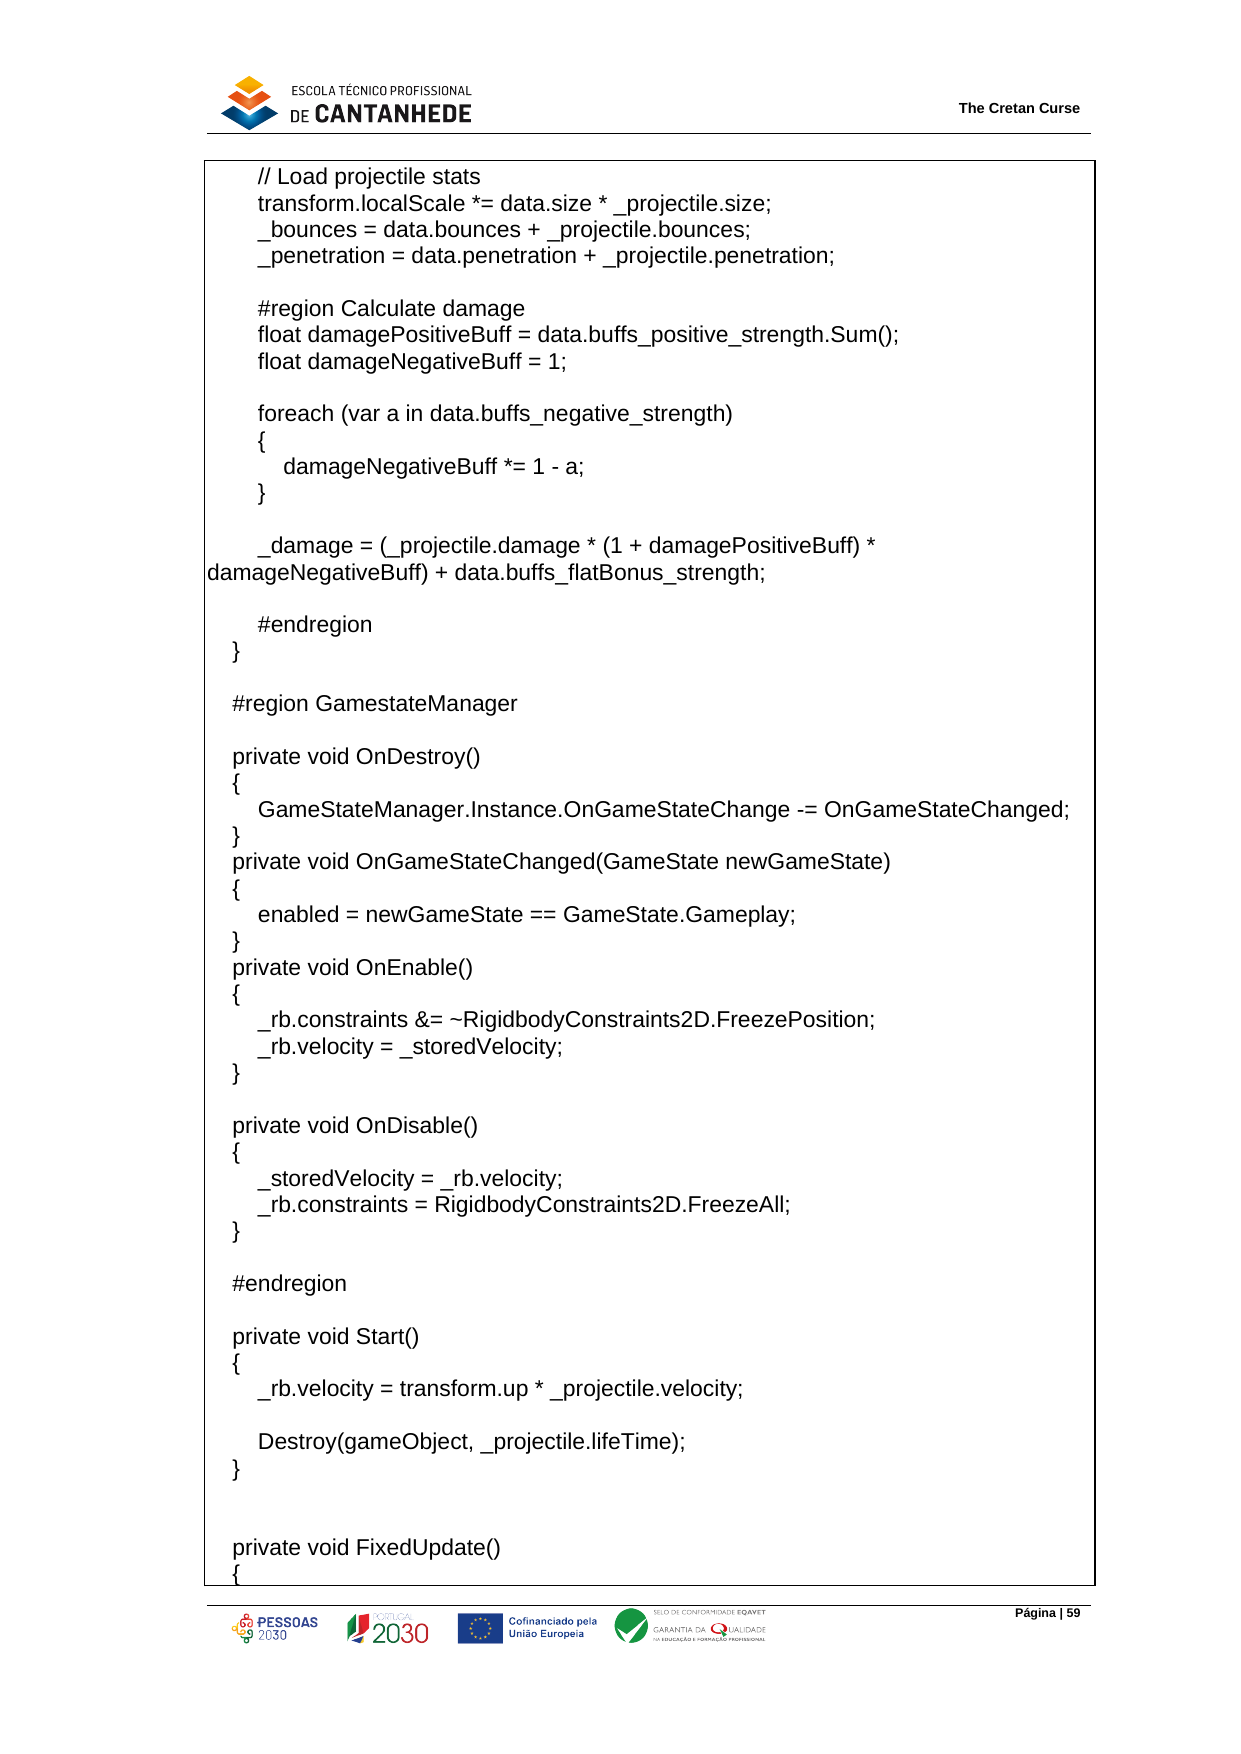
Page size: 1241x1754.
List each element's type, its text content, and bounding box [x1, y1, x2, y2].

text GameStateManager.Instance.OnGameStateChange -= OnGameStateChanged; [207, 796, 1092, 822]
text _rb.constraints = RigidbodyConstraints2D.FreezeAll; [207, 1191, 1092, 1217]
text } [207, 637, 1092, 664]
text #endregion [207, 1270, 1092, 1296]
text _rb.velocity = transform.up * _projectile.velocity; [207, 1375, 1092, 1402]
text { [207, 1349, 1092, 1375]
text } [207, 1454, 1092, 1481]
text { [207, 980, 1092, 1006]
text { [207, 769, 1092, 796]
text float damagePositiveBuff = data.buffs_positive_strength.Sum(); [207, 321, 1092, 348]
text { [207, 1138, 1092, 1164]
text _penetration = data.penetration + _projectile.penetration; [207, 242, 1092, 268]
text private void Start() [207, 1323, 1092, 1349]
text } [207, 479, 1092, 506]
text } [207, 1059, 1092, 1086]
text enabled = newGameState == GameState.Gameplay; [207, 901, 1092, 927]
text #endregion [207, 611, 1092, 637]
text private void FixedUpdate() [207, 1533, 1092, 1560]
text { [207, 427, 1092, 453]
text _rb.constraints &= ~RigidbodyConstraints2D.FreezePosition; [207, 1006, 1092, 1033]
picture [218, 1606, 608, 1654]
text _rb.velocity = _storedVelocity; [207, 1033, 1092, 1059]
text private void OnDisable() [207, 1112, 1092, 1138]
text } [207, 822, 1092, 848]
text private void OnDestroy() [207, 743, 1092, 769]
text private void OnGameStateChanged(GameState newGameState) [207, 848, 1092, 875]
text // Load projectile stats [205, 161, 1094, 189]
picture [218, 73, 475, 133]
picture [614, 1608, 766, 1643]
text } [207, 1217, 1092, 1244]
text { [207, 875, 1092, 901]
text private void OnEnable() [207, 954, 1092, 980]
text #region Calculate damage [207, 295, 1092, 321]
text } [207, 927, 1092, 954]
text #region GamestateManager [207, 690, 1092, 717]
text damageNegativeBuff *= 1 - a; [207, 453, 1092, 479]
text Destroy(gameObject, _projectile.lifeTime); [207, 1428, 1092, 1454]
text _storedVelocity = _rb.velocity; [207, 1164, 1092, 1191]
text _bounces = data.bounces + _projectile.bounces; [207, 216, 1092, 242]
text transform.localScale *= data.size * _projectile.size; [207, 189, 1092, 216]
text { [207, 1560, 1092, 1585]
text _damage = (_projectile.damage * (1 + damagePositiveBuff) * damageNegativeBuff) + data.buffs_flatBonus_strength; [207, 532, 1092, 585]
text foreach (var a in data.buffs_negative_strength) [207, 400, 1092, 427]
text float damageNegativeBuff = 1; [207, 348, 1092, 374]
